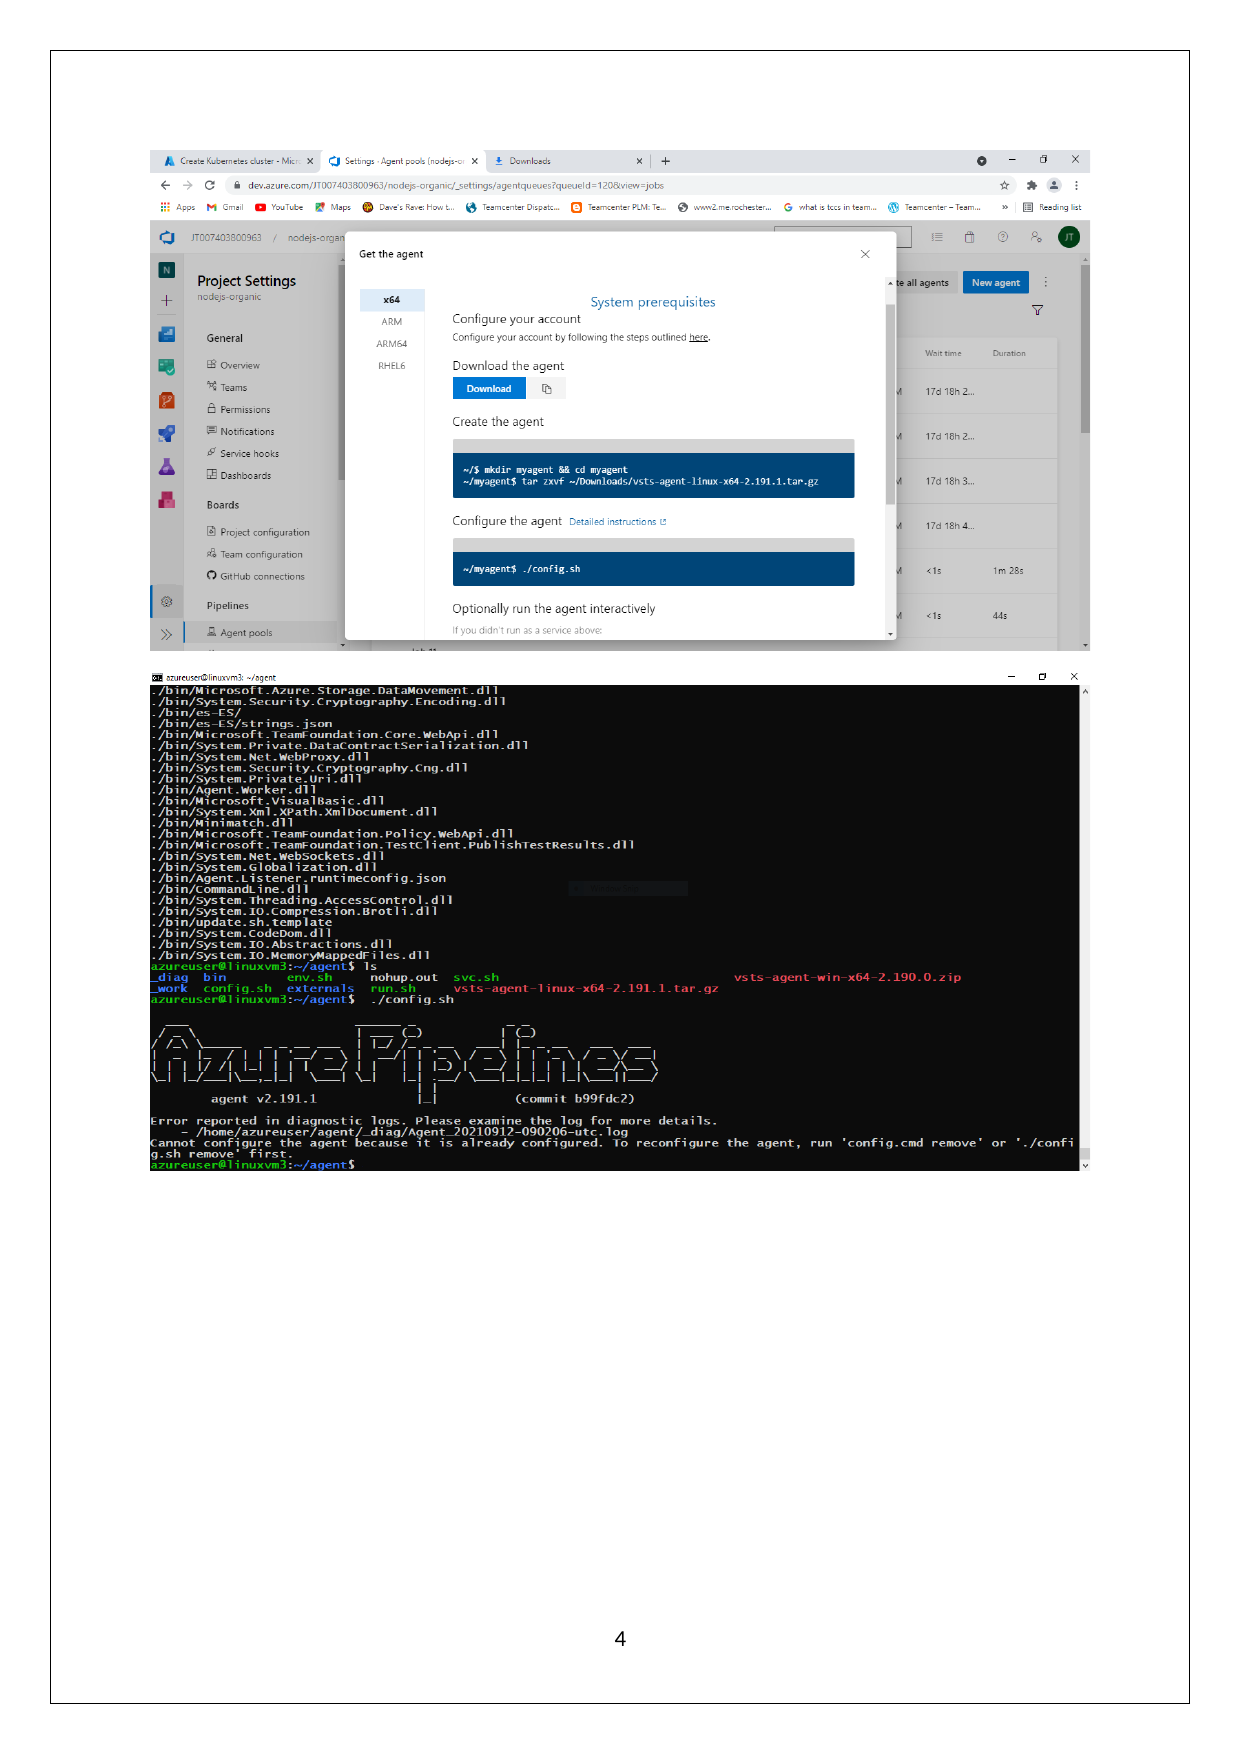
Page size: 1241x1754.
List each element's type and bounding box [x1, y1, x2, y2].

picture [150, 150, 1091, 651]
picture [150, 670, 1091, 1171]
